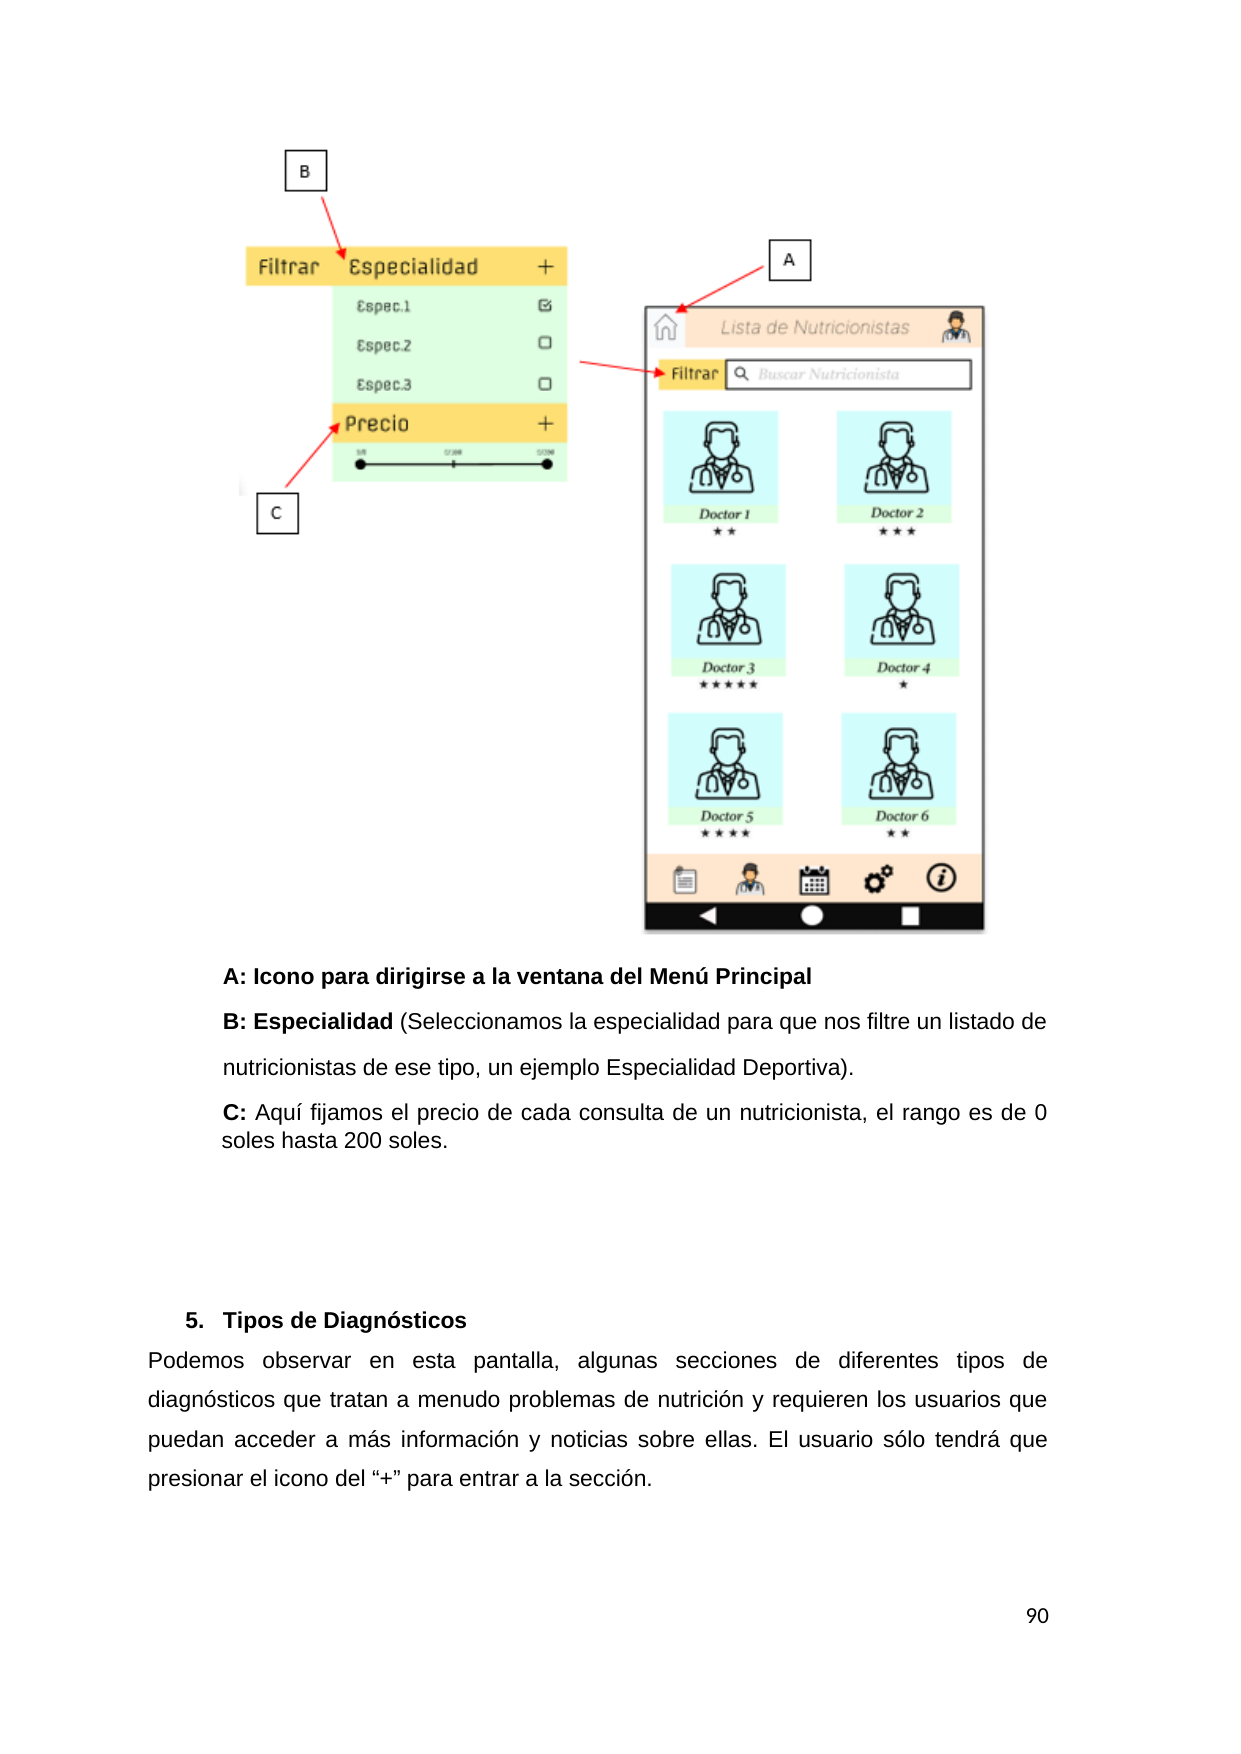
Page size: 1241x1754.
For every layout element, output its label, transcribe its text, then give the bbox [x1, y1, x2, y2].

text nutricionistas de ese tipo, un ejemplo Especialidad Deportiva). [148, 1053, 1048, 1080]
list Tipos de Diagnósticos [185, 1307, 1240, 1334]
picture [222, 147, 1001, 950]
text B: Especialidad (Seleccionamos la especialidad para que nos filtre un listado de [148, 1008, 1048, 1035]
text A: Icono para dirigirse a la ventana del Menú Principal [148, 963, 1048, 989]
text Podemos observar en esta pantalla, algunas secciones de diferentes tipos de diagnósticos que tratan a menudo problemas de nutrición y requieren los usuarios que puedan acceder a más información y noticias sobre ellas. El usuario sólo tendrá que presionar el icono del “+” para entrar a la sección. [148, 1347, 1048, 1492]
text C: Aquí fijamos el precio de cada consulta de un nutricionista, el rango es de 0 soles hasta 200 soles. [221, 1098, 1048, 1153]
